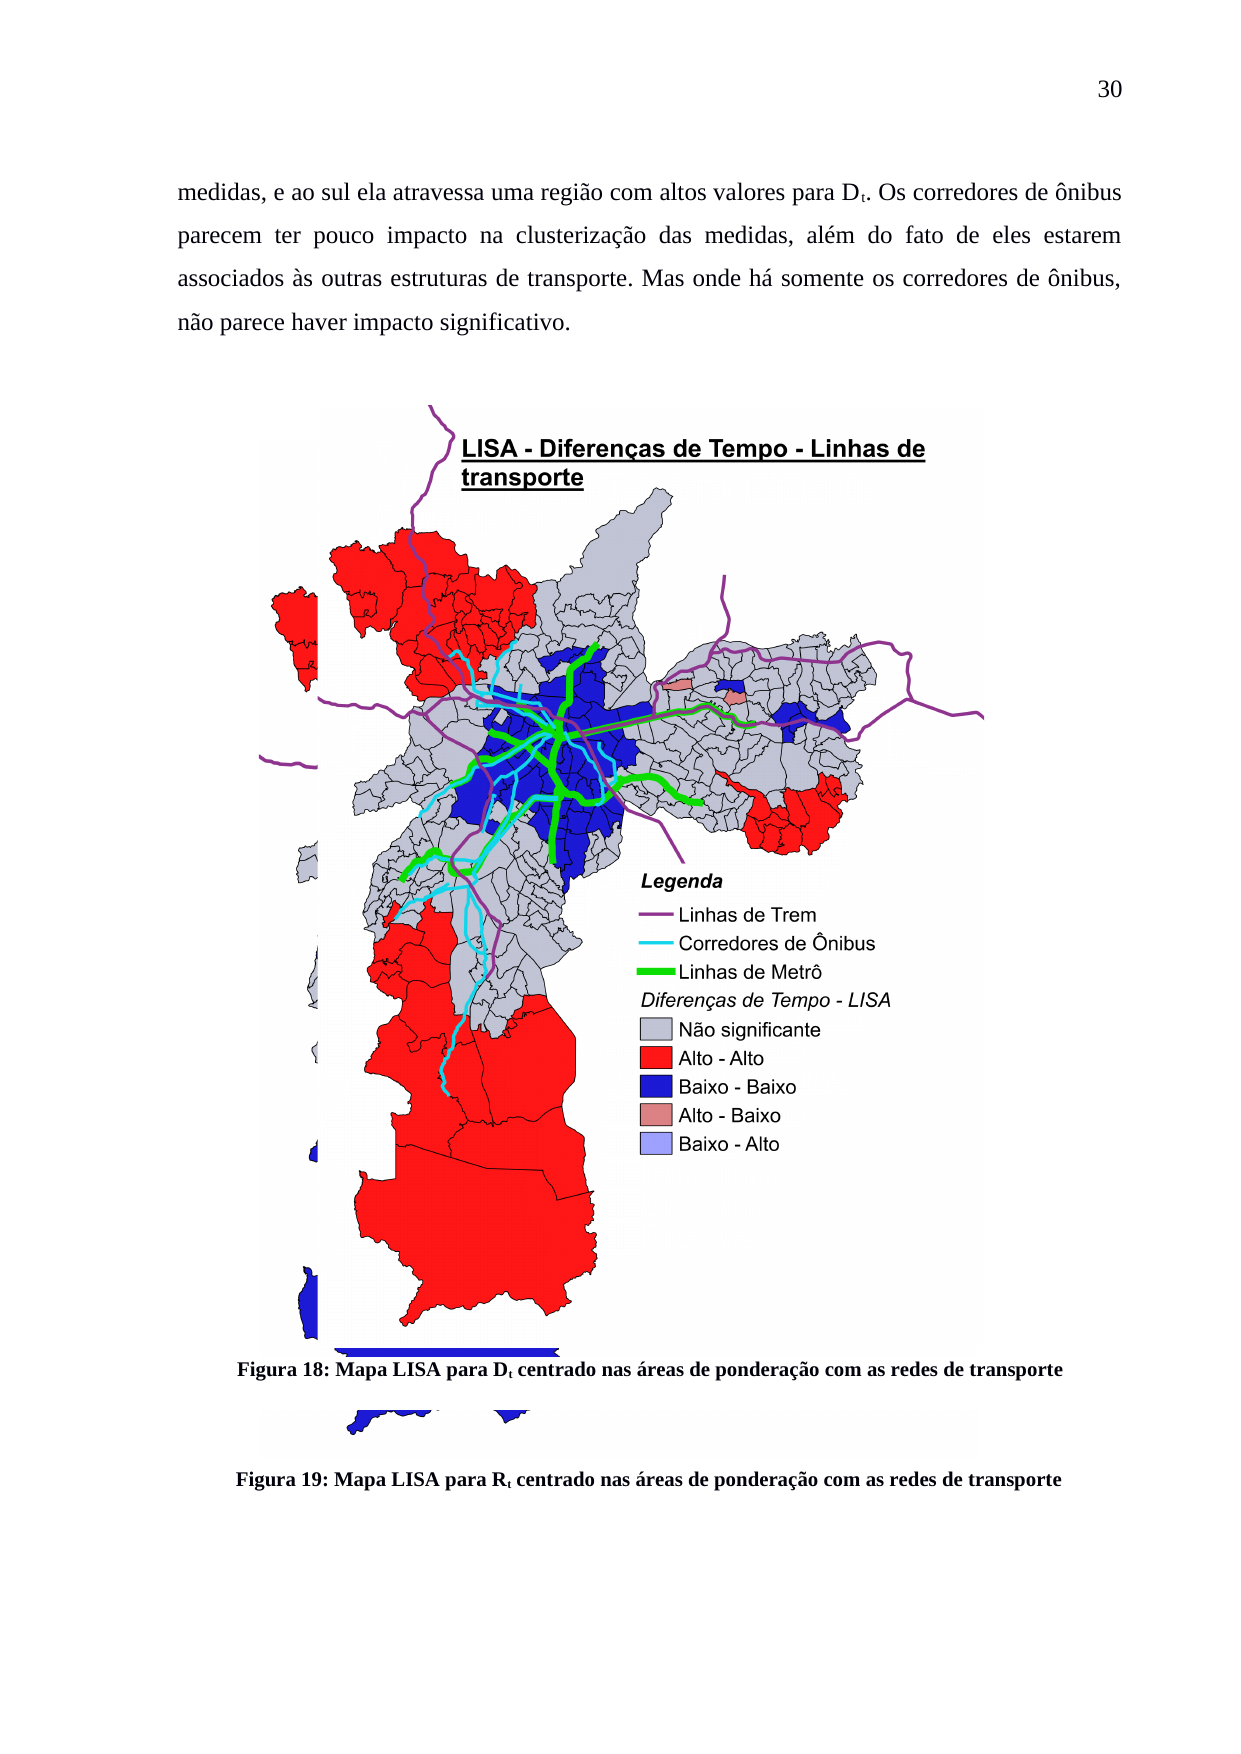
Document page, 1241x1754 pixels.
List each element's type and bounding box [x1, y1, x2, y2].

picture [258, 405, 985, 1357]
text [177, 177, 1122, 335]
picture [258, 1410, 978, 1458]
